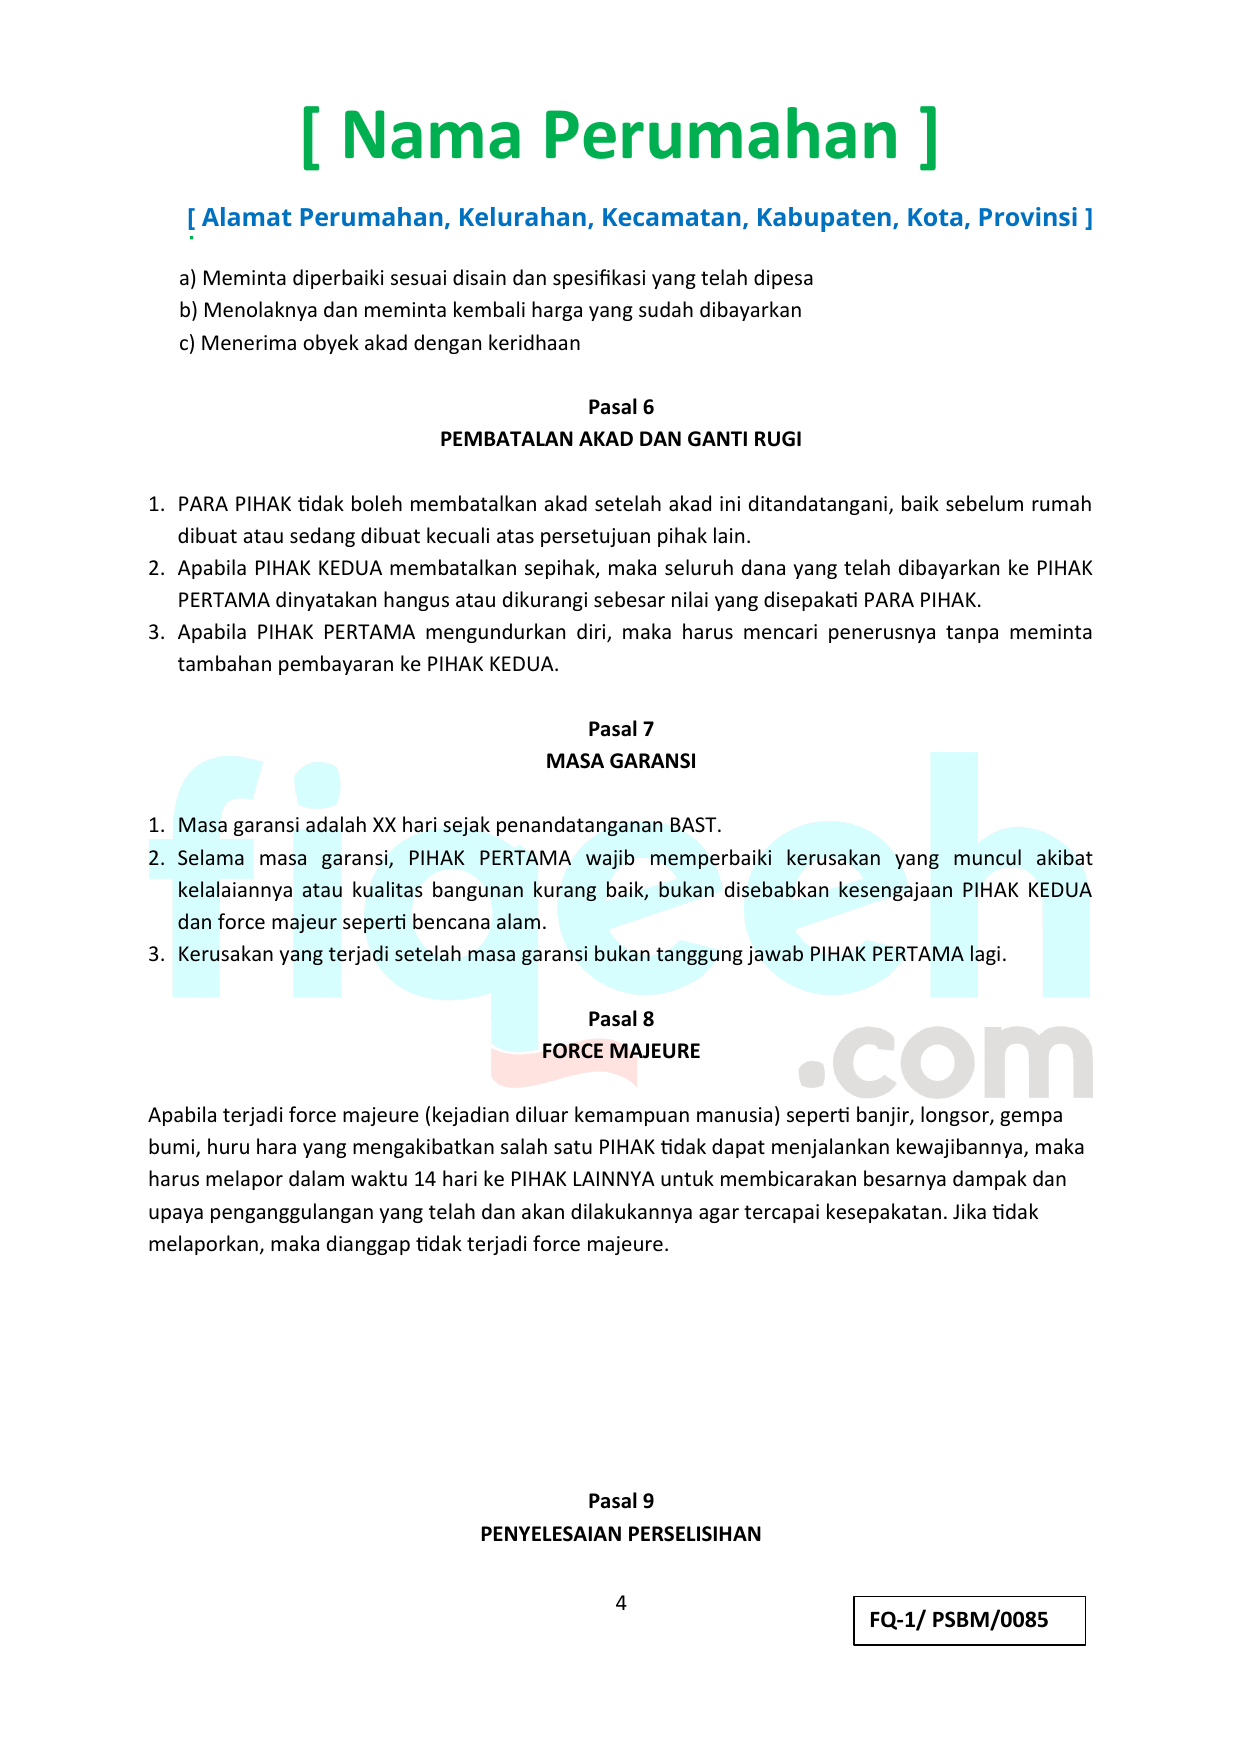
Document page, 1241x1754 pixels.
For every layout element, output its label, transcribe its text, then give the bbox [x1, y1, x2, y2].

text b) Menolaknya dan meminta kembali harga yang sudah dibayarkan [148, 296, 1094, 323]
text MASA GARANSI [148, 746, 1094, 774]
text Pasal 6 [148, 392, 1094, 420]
text Pasal 9 [148, 1486, 1094, 1514]
list Masa garansi adalah XX hari sejak penandatanganan BAST. [148, 811, 1094, 838]
text Pasal 8 [148, 1004, 1094, 1032]
text FORCE MAJEURE [148, 1036, 1094, 1064]
text a) Meminta diperbaiki sesuai disain dan spesifikasi yang telah dipesa [148, 263, 1094, 291]
list Selama masa garansi, PIHAK PERTAMA wajib memperbaiki kerusakan yang muncul akibat kelalaiannya atau kualitas bangunan kurang baik, bukan disebabkan kesengajaan PIHAK KEDUA dan force majeur seperti bencana alam. [148, 843, 1094, 935]
text PENYELESAIAN PERSELISIHAN [148, 1519, 1094, 1547]
text Apabila terjadi force majeure (kejadian diluar kemampuan manusia) seperti banjir, longsor, gempa bumi, huru hara yang mengakibatkan salah satu PIHAK tidak dapat menjalankan kewajibannya, maka harus melapor dalam waktu 14 hari ke PIHAK LAINNYA untuk membicarakan besarnya dampak dan upaya penganggulangan yang telah dan akan dilakukannya agar tercapai kesepakatan. Jika tidak melaporkan, maka dianggap tidak terjadi force majeure. [148, 1100, 1094, 1257]
list Apabila PIHAK PERTAMA mengundurkan diri, maka harus mencari penerusnya tanpa meminta tambahan pembayaran ke PIHAK KEDUA. [148, 617, 1094, 678]
list PARA PIHAK tidak boleh membatalkan akad setelah akad ini ditandatangani, baik sebelum rumah dibuat atau sedang dibuat kecuali atas persetujuan pihak lain. [148, 489, 1094, 549]
text c) Menerima obyek akad dengan keridhaan [148, 328, 1094, 356]
list Apabila PIHAK KEDUA membatalkan sepihak, maka seluruh dana yang telah dibayarkan ke PIHAK PERTAMA dinyatakan hangus atau dikurangi sebesar nilai yang disepakati PARA PIHAK. [148, 553, 1094, 613]
text Pasal 7 [148, 714, 1094, 742]
text PEMBATALAN AKAD DAN GANTI RUGI [148, 424, 1094, 452]
list Kerusakan yang terjadi setelah masa garansi bukan tanggung jawab PIHAK PERTAMA lagi. [148, 939, 1094, 967]
